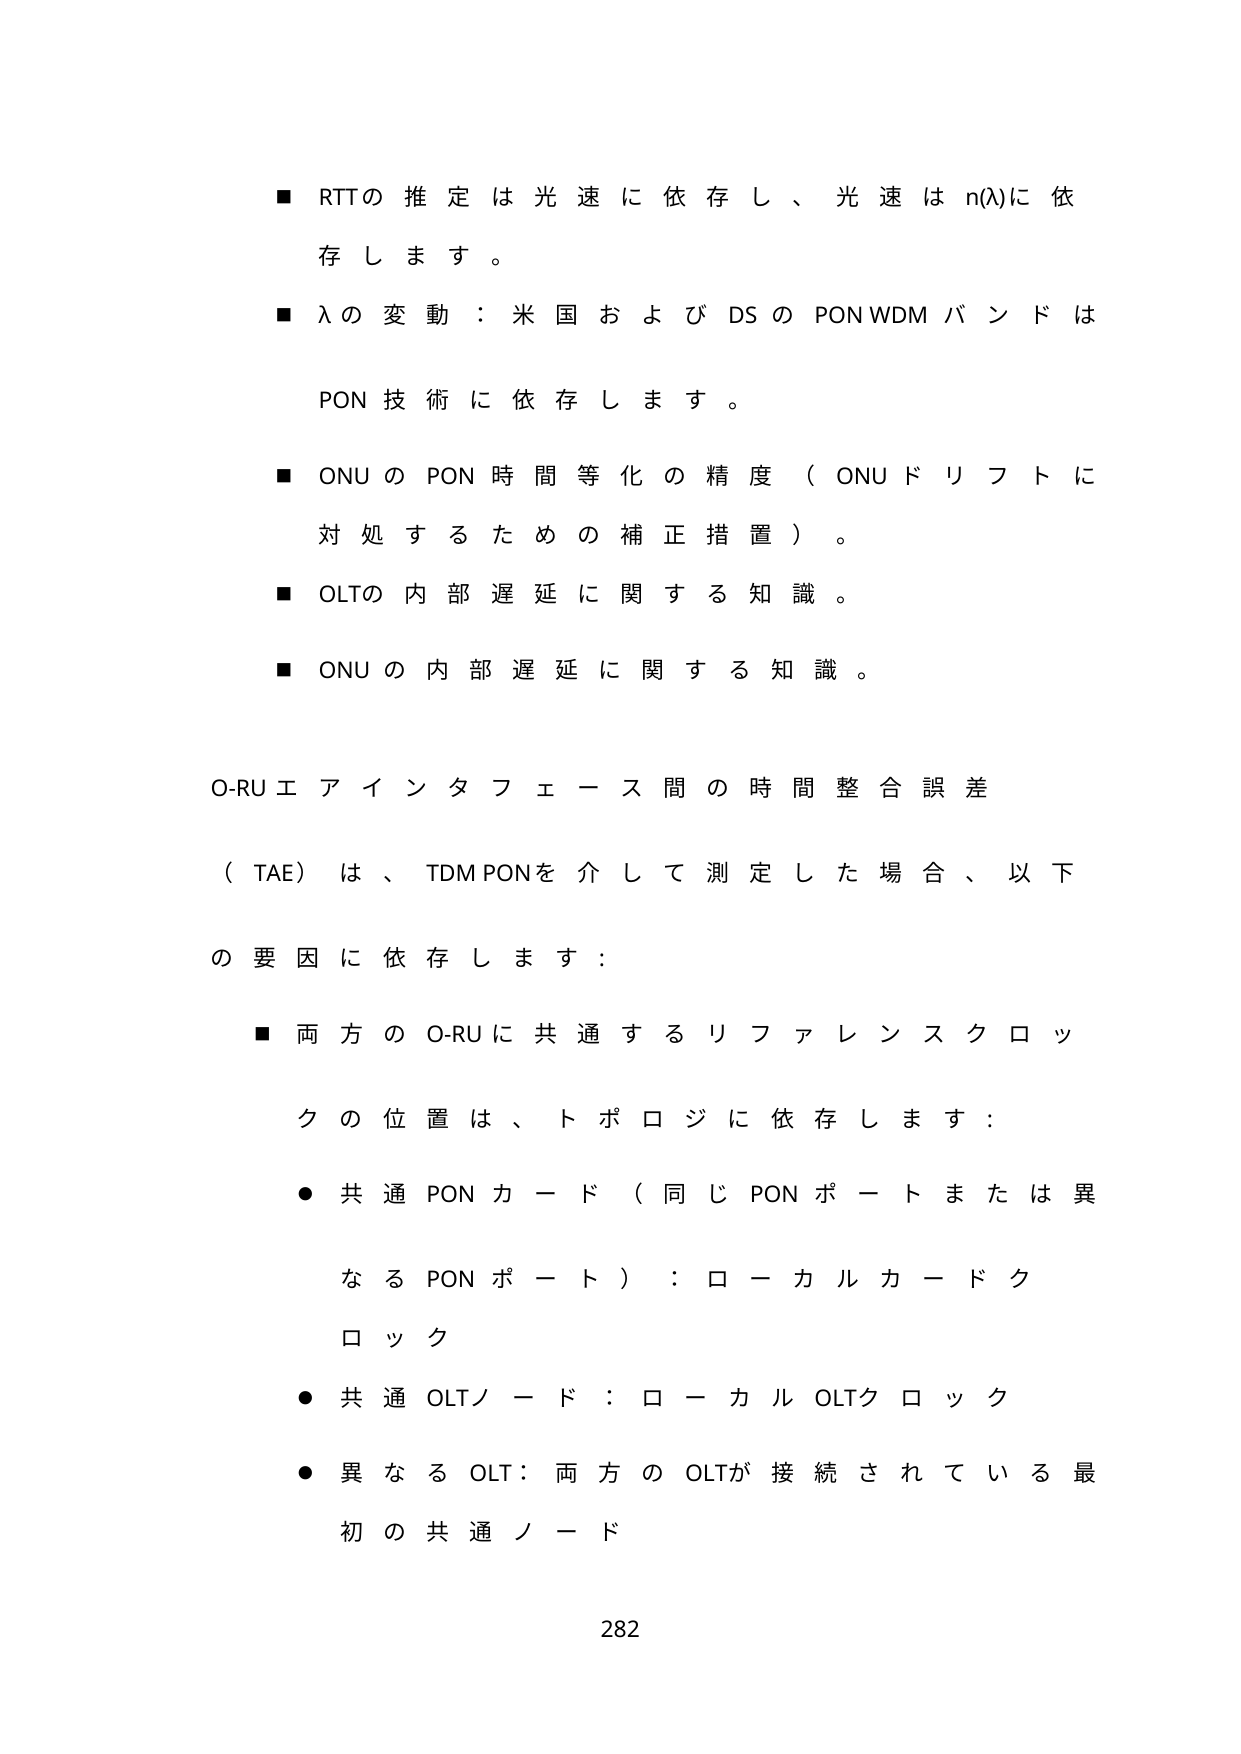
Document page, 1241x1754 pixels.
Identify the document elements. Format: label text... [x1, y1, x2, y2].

list RTTの推定は光速に依存し、光速はn(λ)に依存します。 [260, 162, 1116, 271]
list 共通OLTノード：ローカルOLTクロック [293, 1363, 1116, 1429]
list 共通PONカード（同じPONポートまたは異なるPONポート）：ローカルカードクロック [293, 1159, 1116, 1353]
list ONUの内部遅延に関する知識。 [260, 635, 1116, 702]
list ONUのPON時間等化の精度（ONUドリフトに対処するための補正措置）。 [260, 441, 1116, 550]
list OLTの内部遅延に関する知識。 [260, 560, 1116, 626]
list 両方のO-RUに共通するリファレンスクロックの位置は、トポロジに依存します: [249, 999, 1116, 1150]
text O-RUエアインタフェース間の時間整合誤差（TAE）は、TDM PONを介して測定した場合、以下の要因に依存します: [192, 753, 1116, 989]
list λの変動：米国およびDSのPON WDMバンドはPON技術に依存します。 [260, 281, 1116, 432]
list 異なるOLT：両方のOLTが接続されている最初の共通ノード [293, 1438, 1116, 1547]
